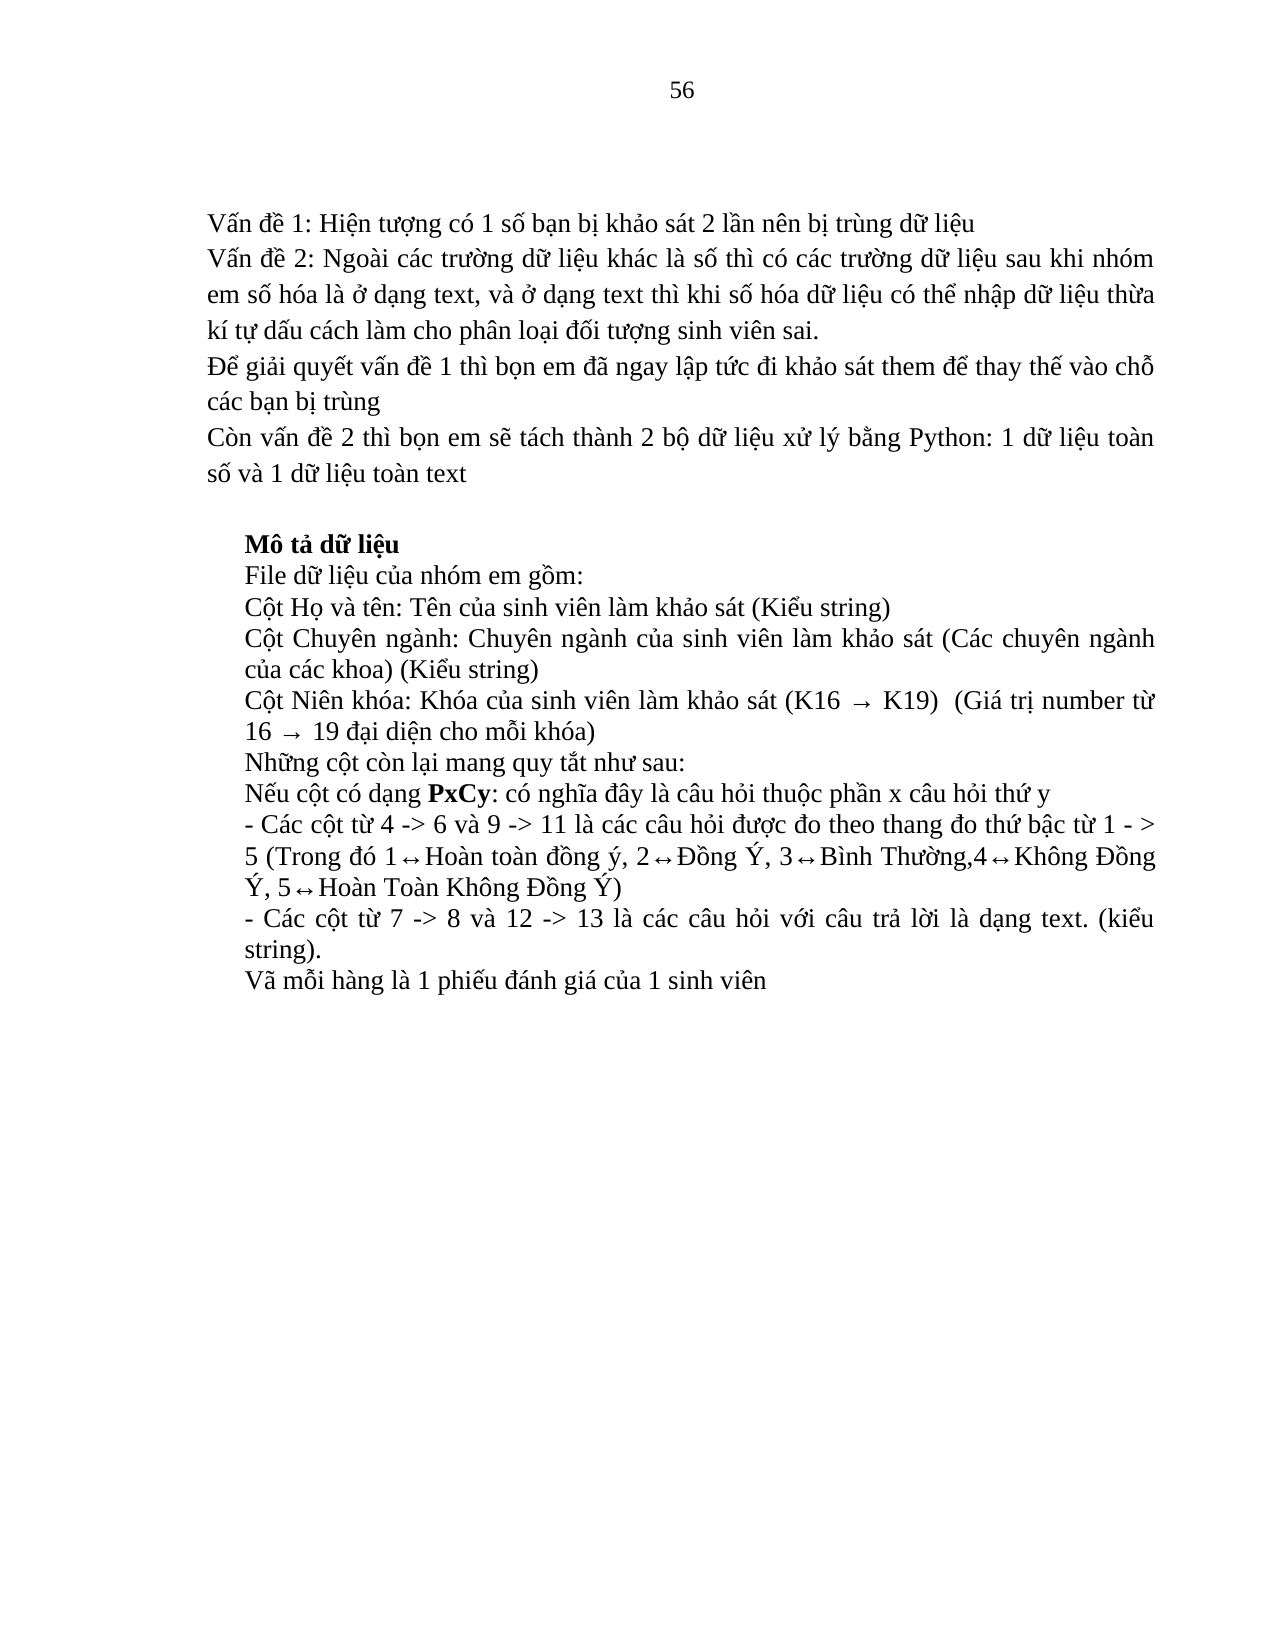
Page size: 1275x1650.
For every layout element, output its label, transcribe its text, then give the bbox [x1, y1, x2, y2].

text Mô tả dữ liệu [244, 528, 1157, 559]
text Cột Niên khóa: Khóa của sinh viên làm khảo sát (K16 → K19) (Giá trị number từ 16 → 19 đại diện cho mỗi khóa) [244, 684, 1157, 746]
text Nếu cột có dạng PxCy: có nghĩa đây là câu hỏi thuộc phần x câu hỏi thứ y [244, 777, 1157, 809]
text Vấn đề 2: Ngoài các trường dữ liệu khác là số thì có các trường dữ liệu sau khi nhóm em số hóa là ở dạng text, và ở dạng text thì khi số hóa dữ liệu có thể nhập dữ liệu thừa kí tự dấu cách làm cho phân loại đối tượng sinh viên sai. [207, 242, 1157, 345]
text Cột Chuyên ngành: Chuyên ngành của sinh viên làm khảo sát (Các chuyên ngành của các khoa) (Kiểu string) [244, 622, 1157, 684]
text Vấn đề 1: Hiện tượng có 1 số bạn bị khảo sát 2 lần nên bị trùng dữ liệu [207, 207, 1157, 238]
text File dữ liệu của nhóm em gồm: [244, 559, 1157, 591]
text - Các cột từ 4 -> 6 và 9 -> 11 là các câu hỏi được đo theo thang đo thứ bậc từ 1 - > 5 (Trong đó 1↔Hoàn toàn đồng ý, 2↔Đồng Ý, 3↔Bình Thường,4↔Không Đồng Ý, 5↔Hoàn Toàn Không Đồng Ý) [244, 809, 1157, 902]
text Để giải quyết vấn đề 1 thì bọn em đã ngay lập tức đi khảo sát them để thay thế vào chỗ các bạn bị trùng [207, 350, 1157, 417]
text Những cột còn lại mang quy tắt như sau: [244, 746, 1157, 777]
text Vã mỗi hàng là 1 phiếu đánh giá của 1 sinh viên [244, 964, 1157, 996]
text Cột Họ và tên: Tên của sinh viên làm khảo sát (Kiểu string) [244, 591, 1157, 622]
text - Các cột từ 7 -> 8 và 12 -> 13 là các câu hỏi với câu trả lời là dạng text. (kiểu string). [244, 902, 1157, 964]
text Còn vấn đề 2 thì bọn em sẽ tách thành 2 bộ dữ liệu xử lý bằng Python: 1 dữ liệu toàn số và 1 dữ liệu toàn text [207, 421, 1157, 488]
